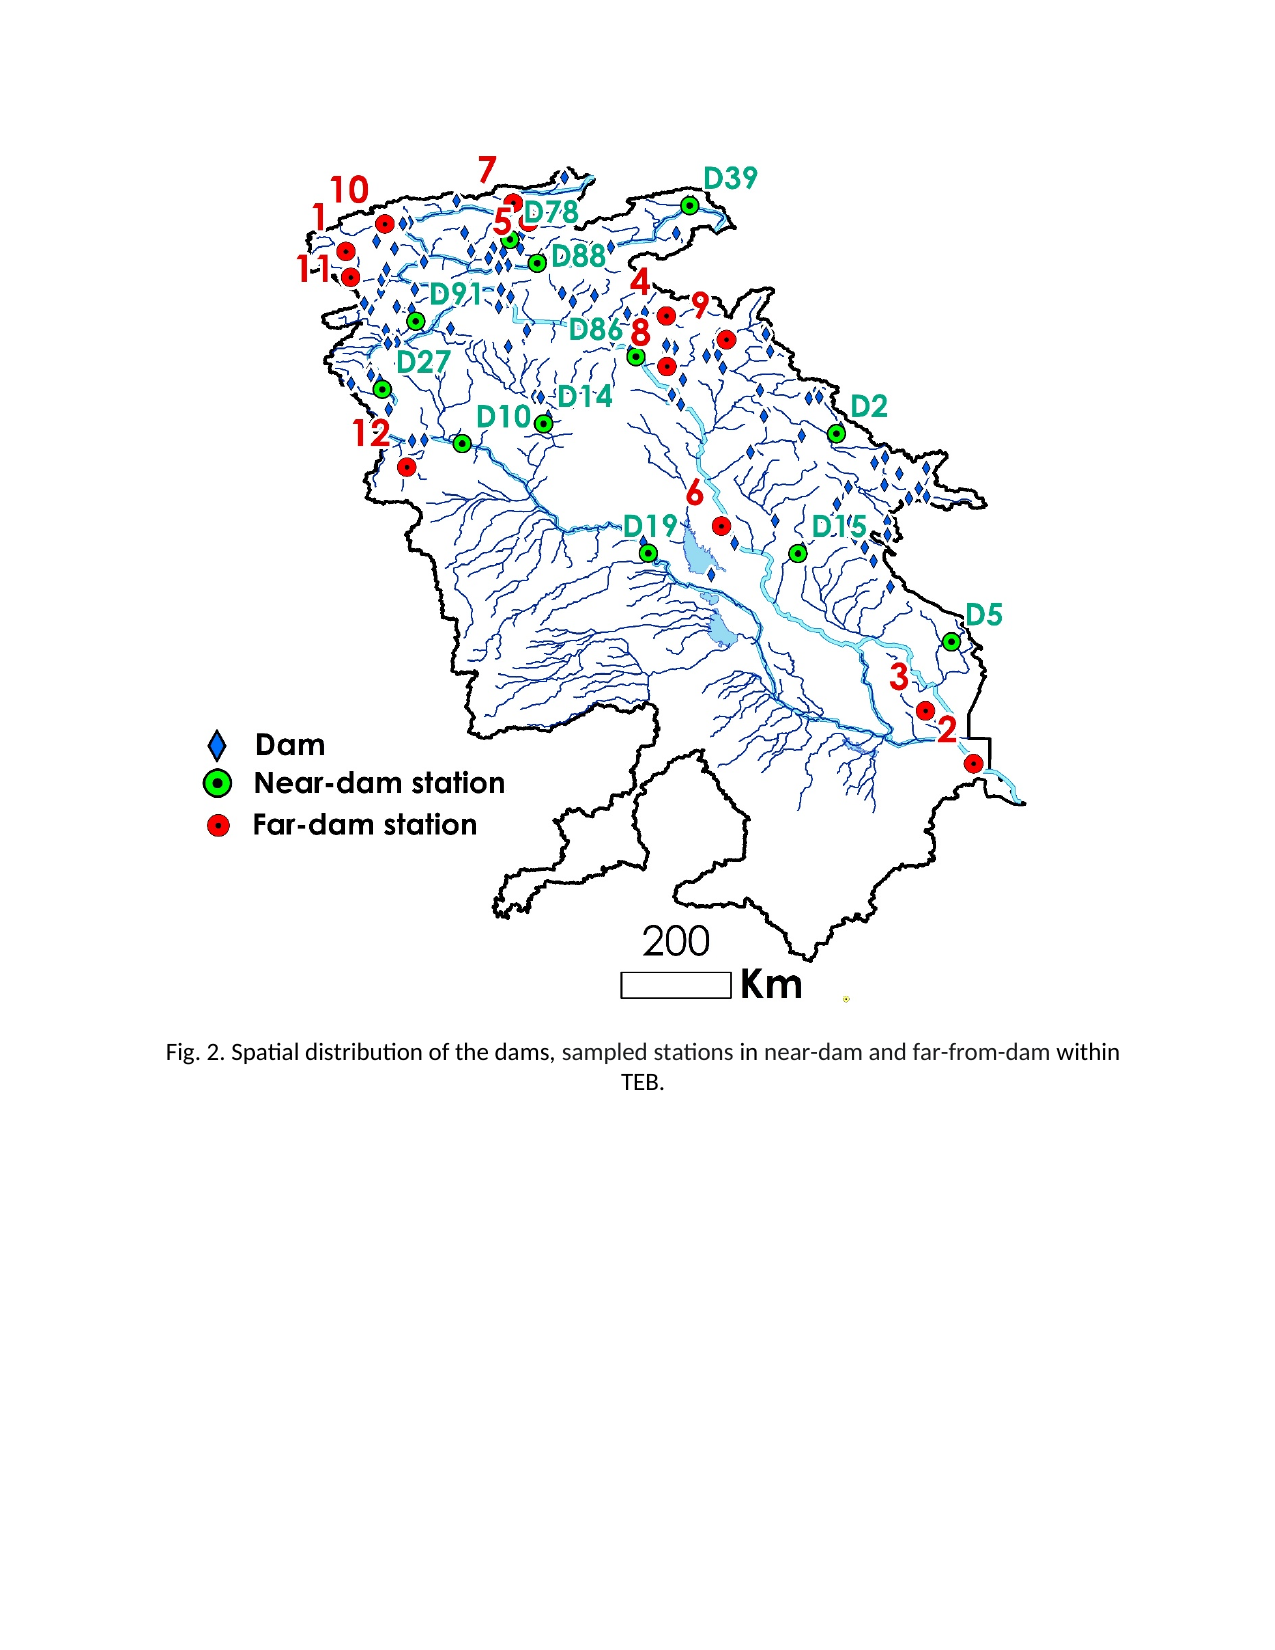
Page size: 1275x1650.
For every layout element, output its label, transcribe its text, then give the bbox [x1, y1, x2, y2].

text Fig. 2. Spatial distribution of the dams, sampled stations in near-dam and far-from-dam within TEB. [161, 1036, 1125, 1097]
picture [161, 150, 1041, 1018]
